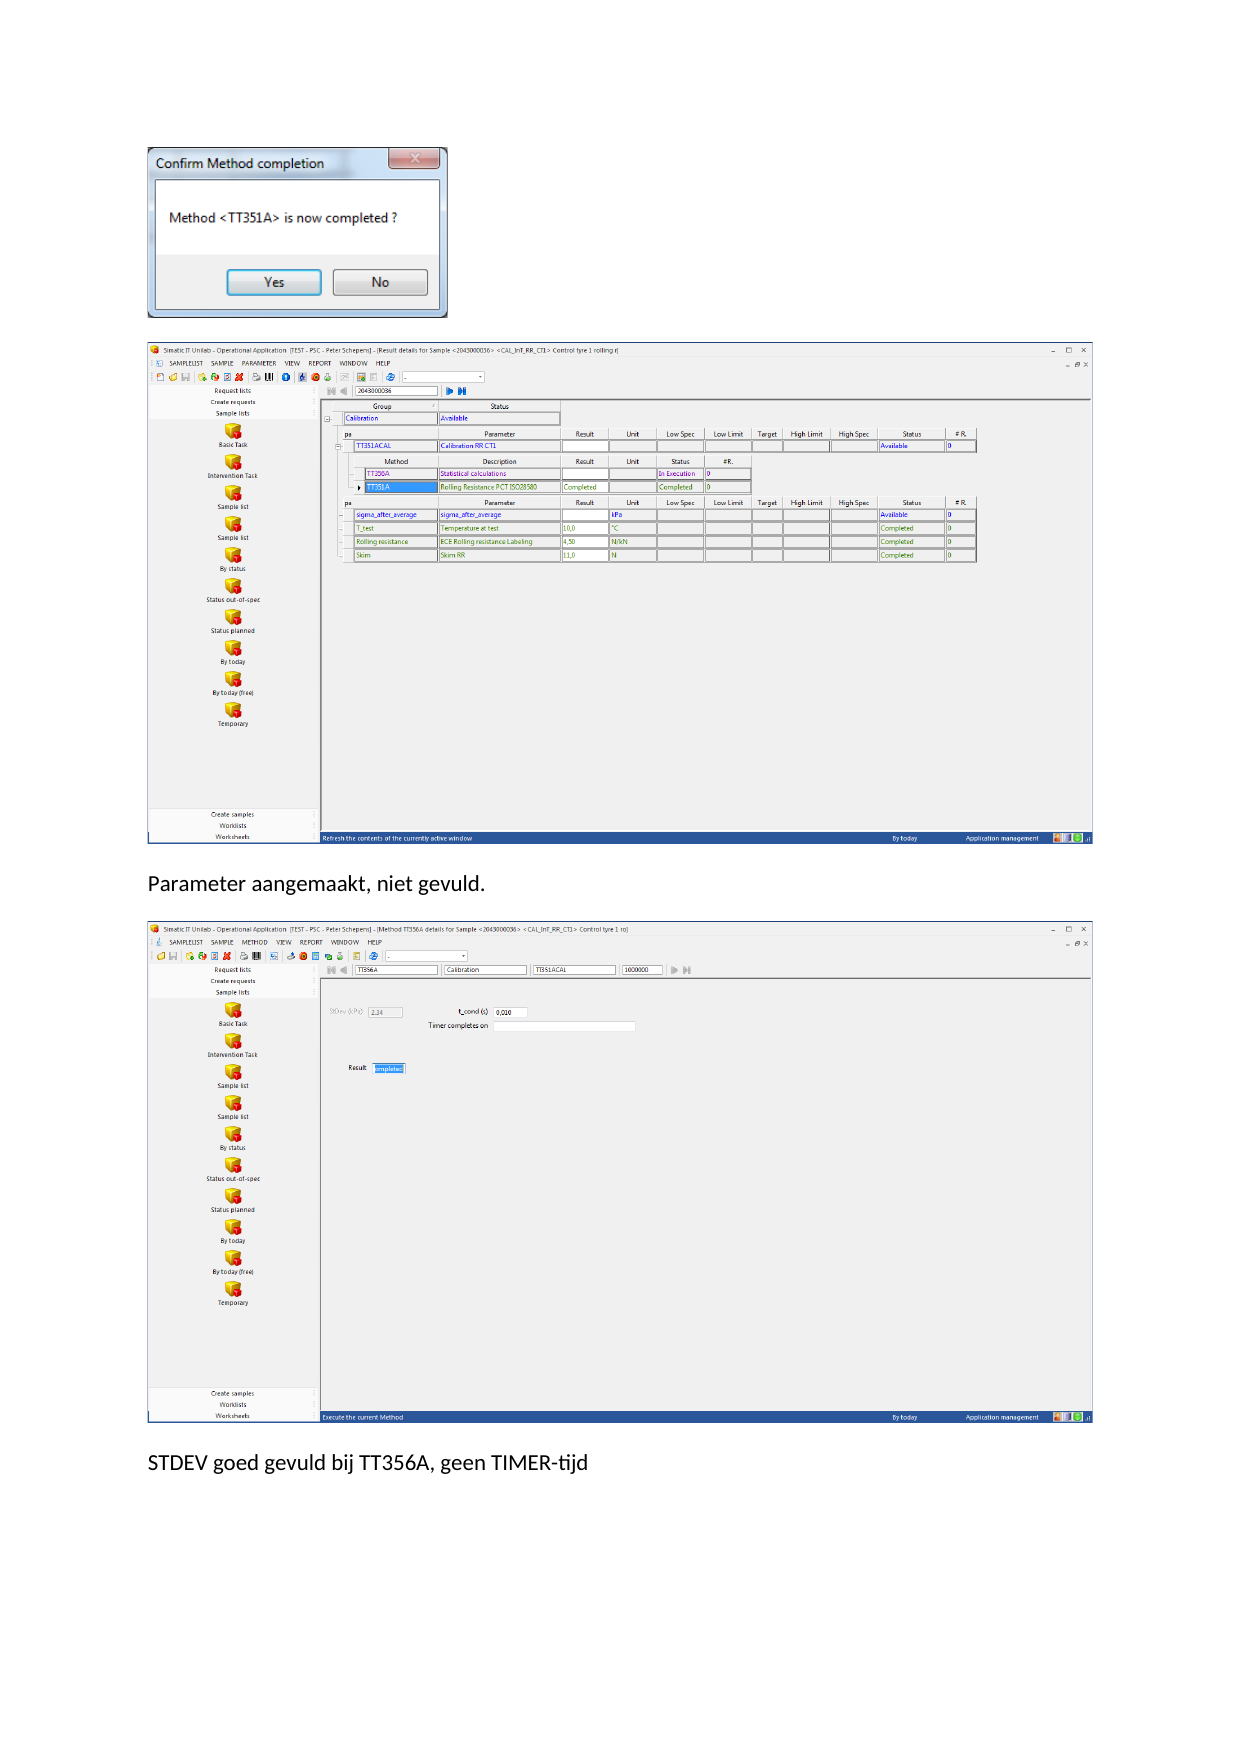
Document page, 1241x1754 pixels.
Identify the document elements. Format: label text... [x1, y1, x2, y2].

picture [147, 342, 1093, 844]
picture [147, 147, 448, 318]
text STDEV goed gevuld bij TT356A, geen TIMER-tijd [148, 1448, 1093, 1476]
text Parameter aangemaakt, niet gevuld. [148, 869, 1093, 897]
picture [147, 921, 1093, 1423]
